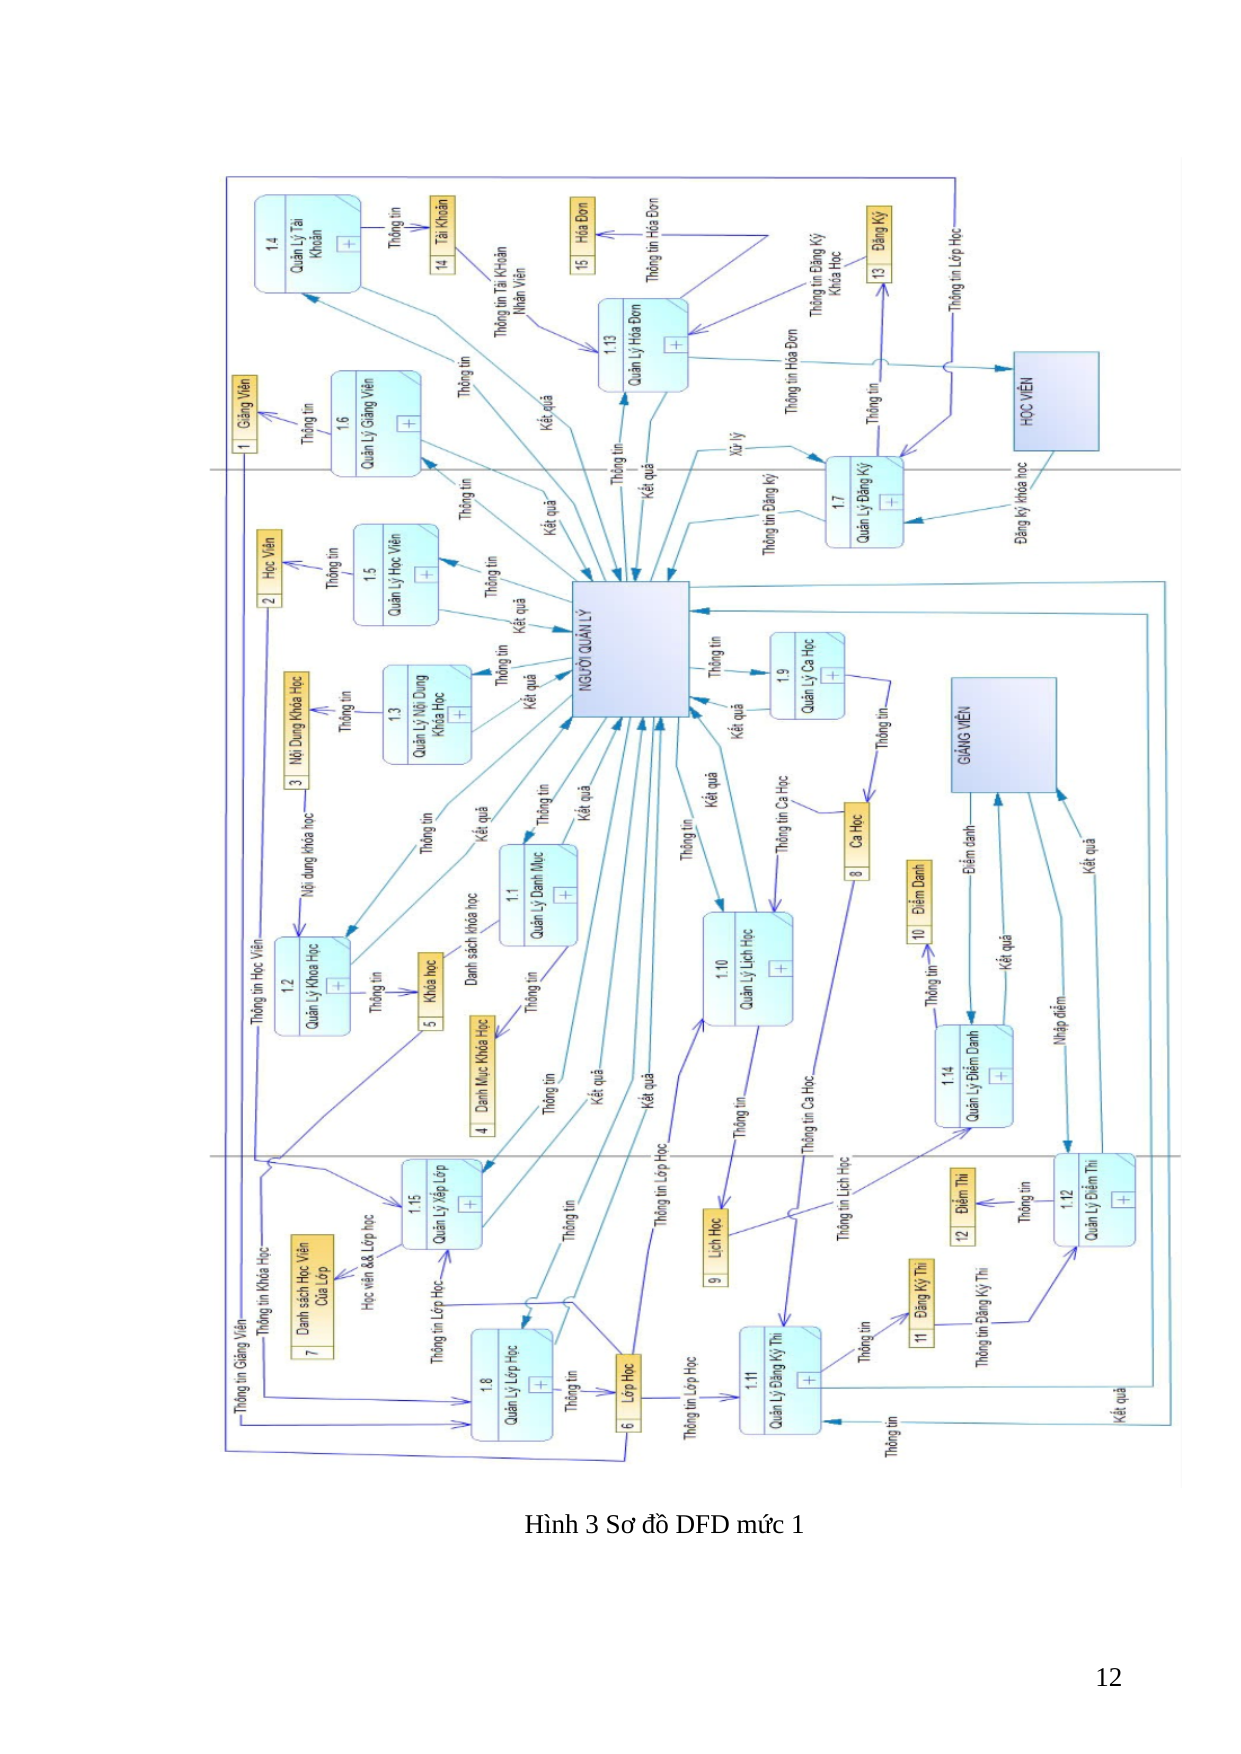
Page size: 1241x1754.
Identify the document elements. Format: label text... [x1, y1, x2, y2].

picture [211, 158, 1182, 1486]
